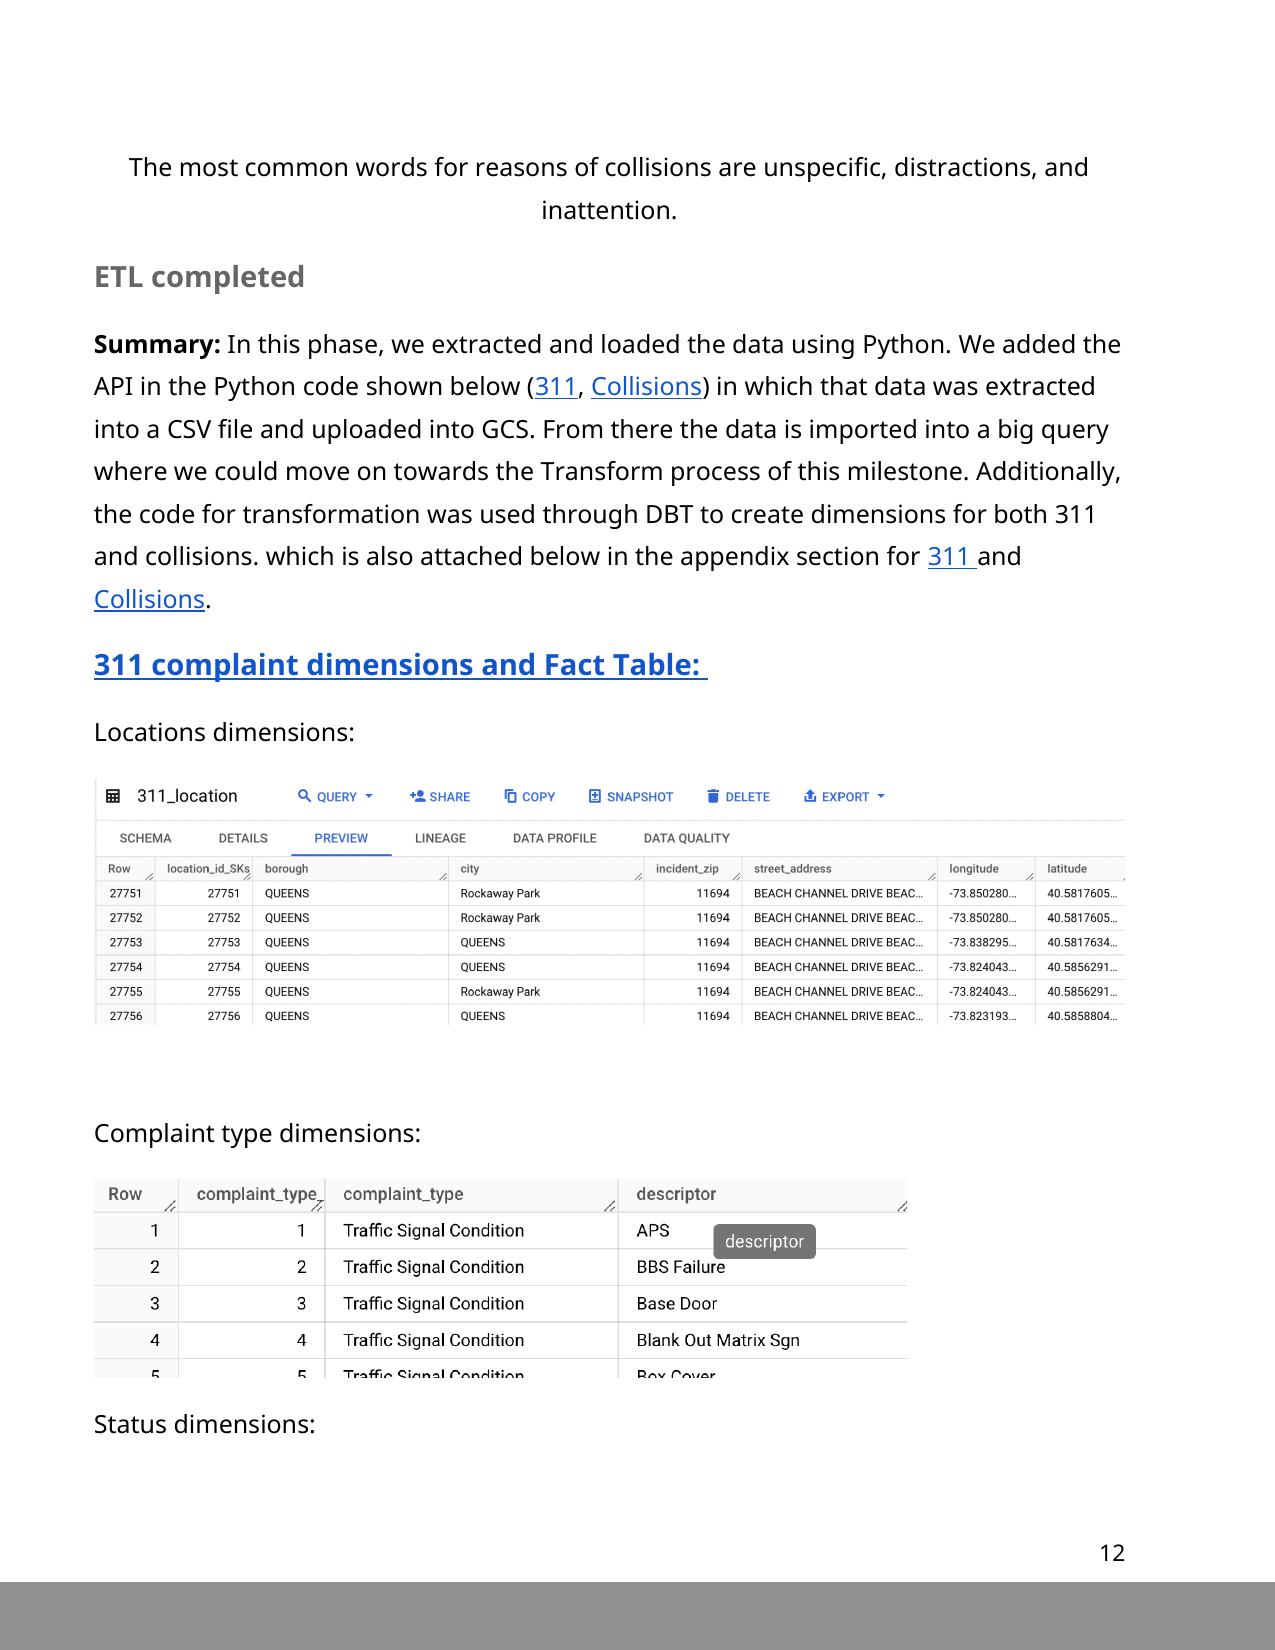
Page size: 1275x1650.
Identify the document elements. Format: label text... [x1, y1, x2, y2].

picture [0, 1582, 1275, 1650]
text Complaint type dimensions: [94, 1116, 1125, 1150]
text Locations dimensions: [94, 715, 1125, 749]
picture [93, 778, 1125, 1025]
subtitle ETL completed [94, 256, 1125, 296]
picture [93, 1179, 908, 1378]
text Status dimensions: [94, 1406, 1125, 1441]
text Summary: In this phase, we extracted and loaded the data using Python. We added the API in the Python code shown below (311, Collisions) in which that data was extracted into a CSV file and uploaded into GCS. From there the data is imported into a big query where we could move on towards the Transform process of this milestone. Additionally, the code for transformation was used through DBT to create dimensions for both 311 and collisions. which is also attached below in the appendix section for 311 and Collisions. [94, 326, 1125, 615]
subtitle 311 complaint dimensions and Fact Table: [94, 644, 1125, 684]
text The most common words for reasons of collisions are unspecific, distractions, and inattention. [94, 150, 1125, 227]
